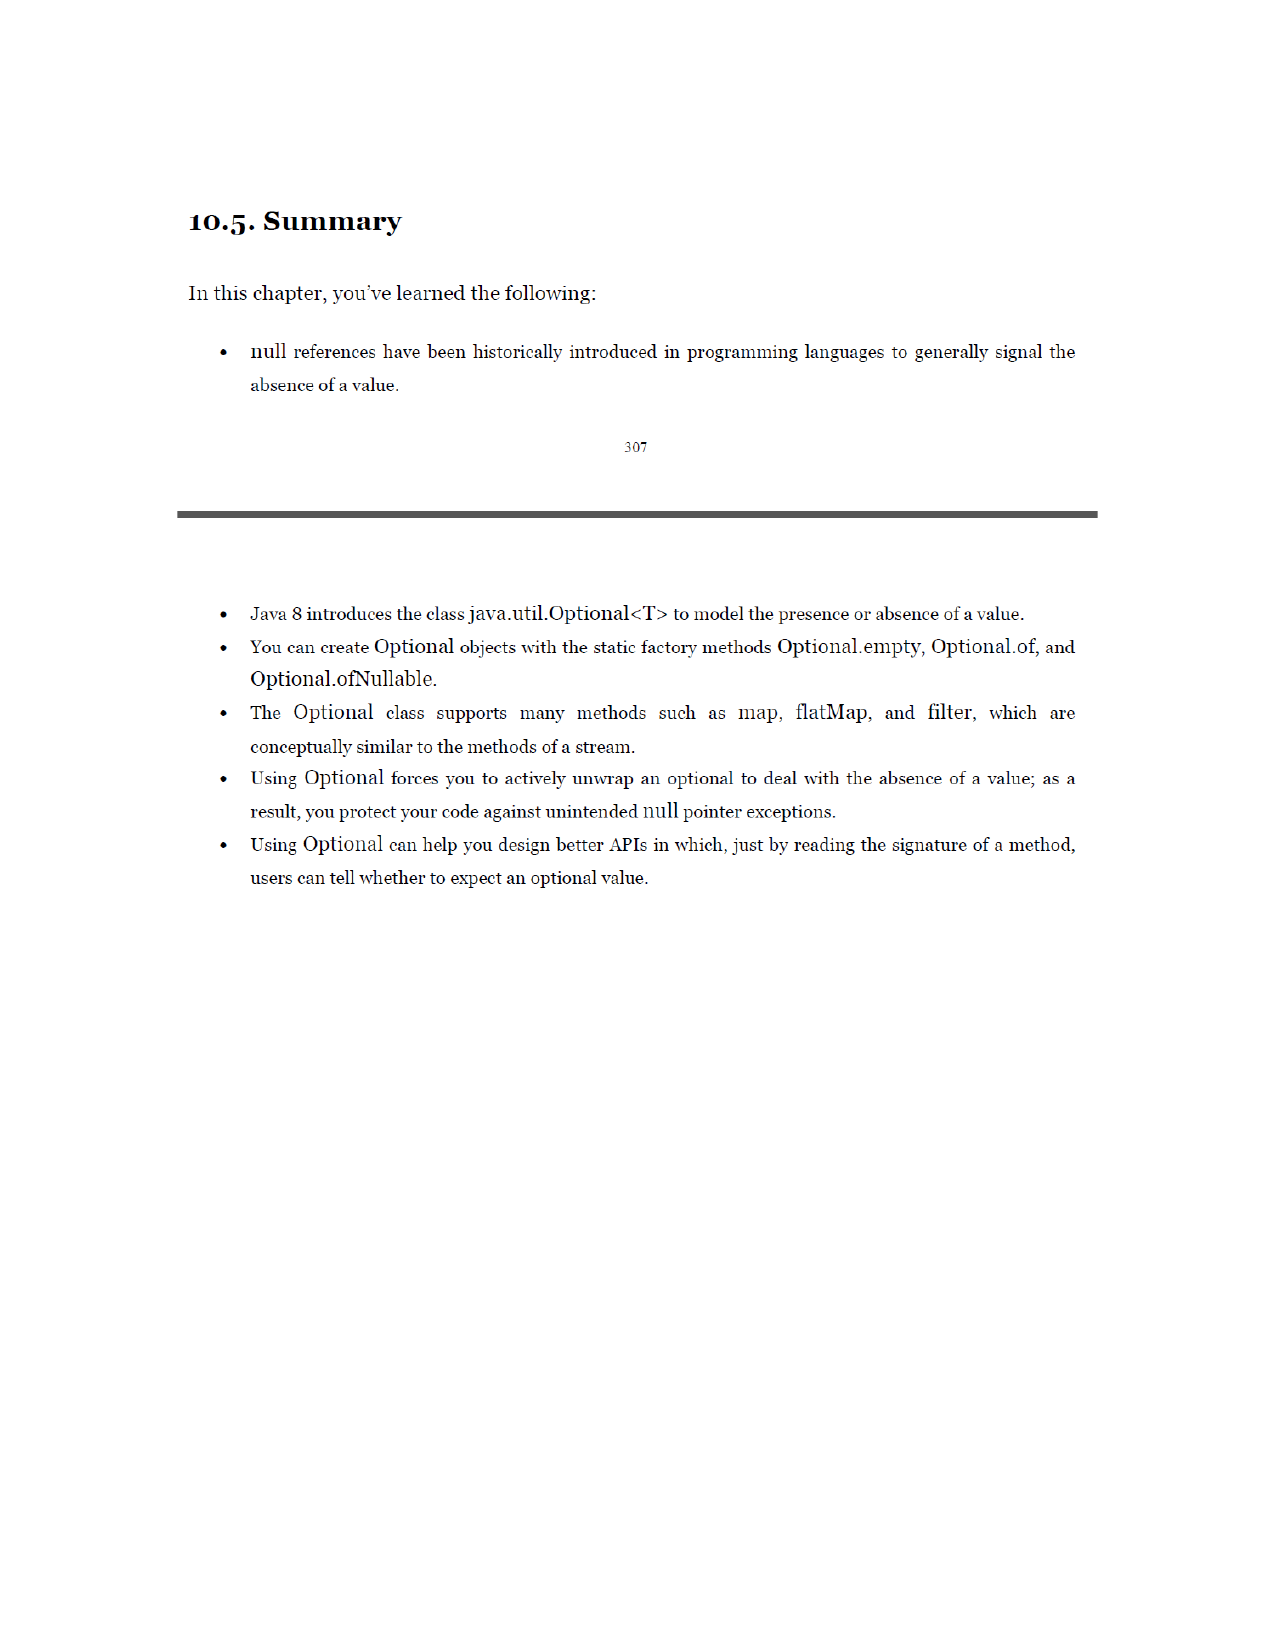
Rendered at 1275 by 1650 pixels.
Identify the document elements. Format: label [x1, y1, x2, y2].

picture [177, 206, 1098, 892]
